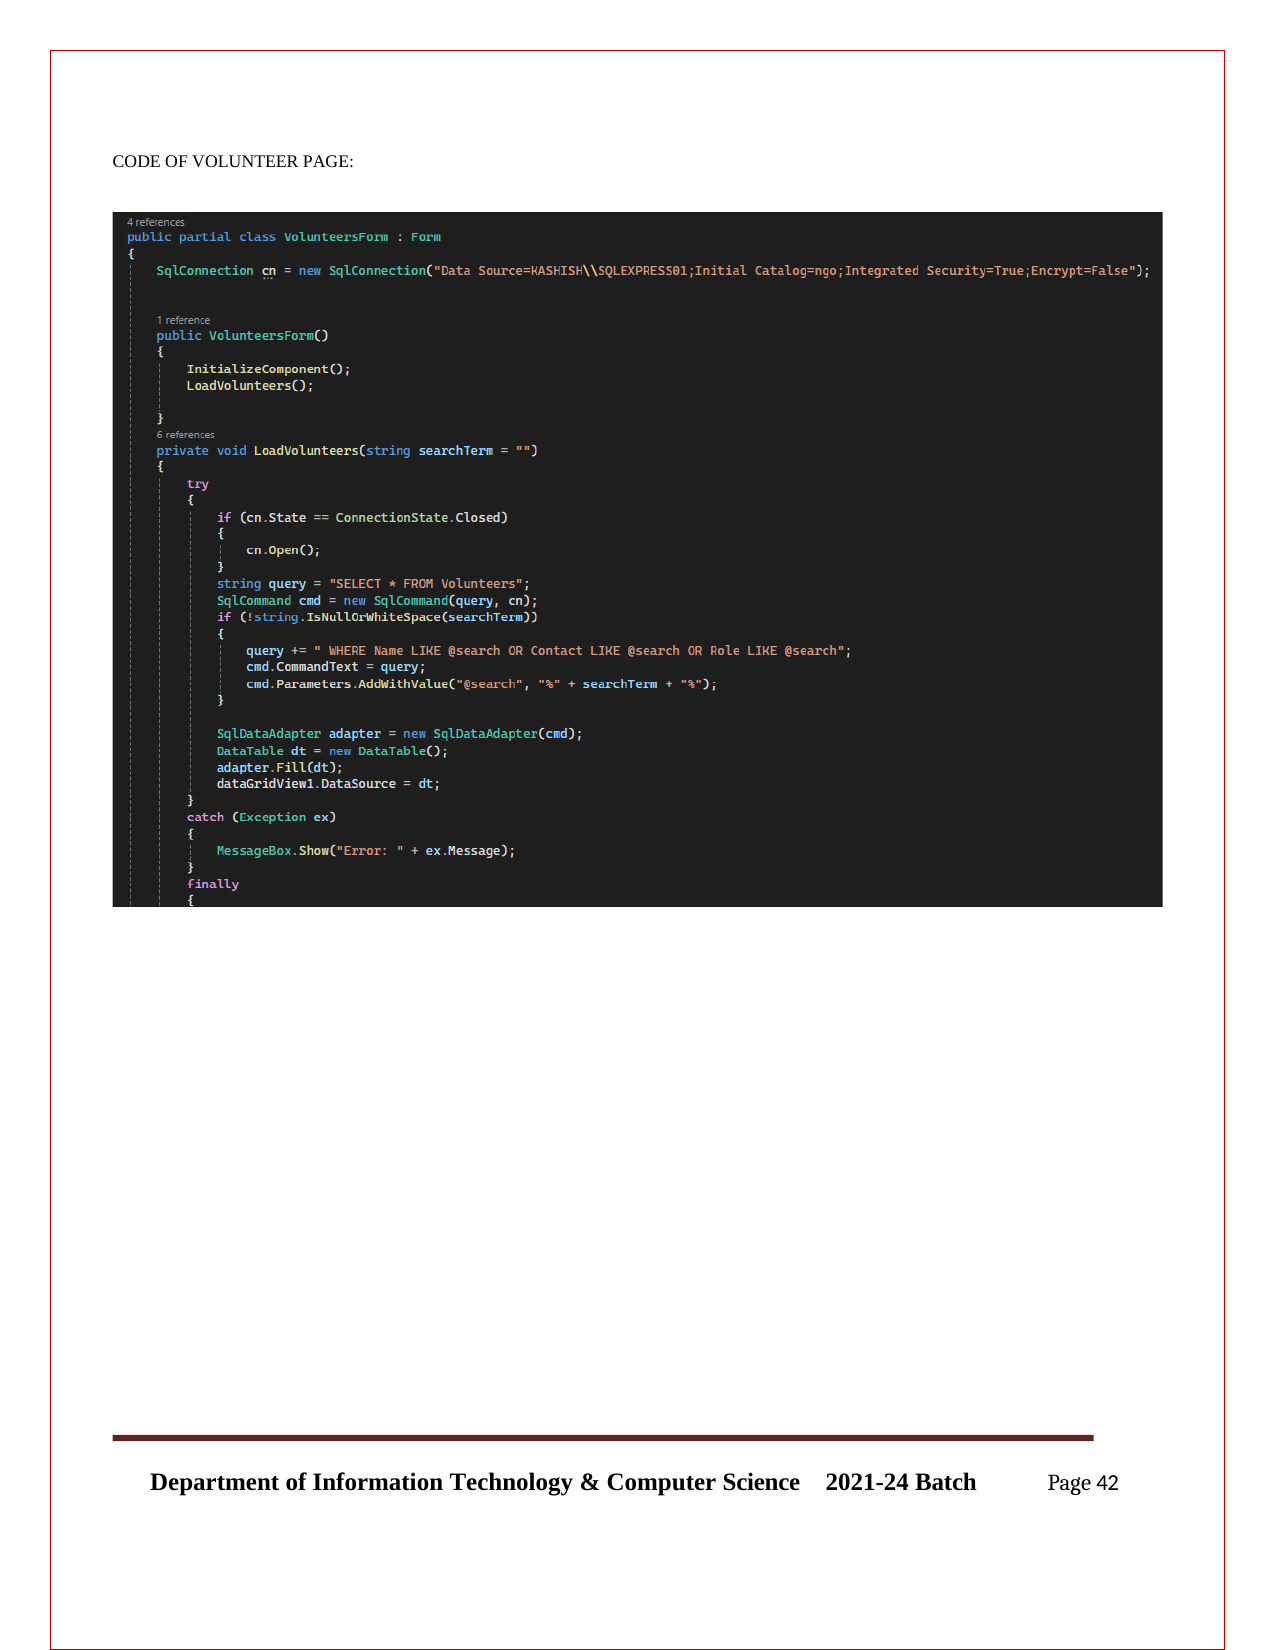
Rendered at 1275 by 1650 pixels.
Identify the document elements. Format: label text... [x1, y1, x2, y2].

picture [112, 212, 1163, 907]
text CODE OF VOLUNTEER PAGE: [112, 150, 1162, 171]
